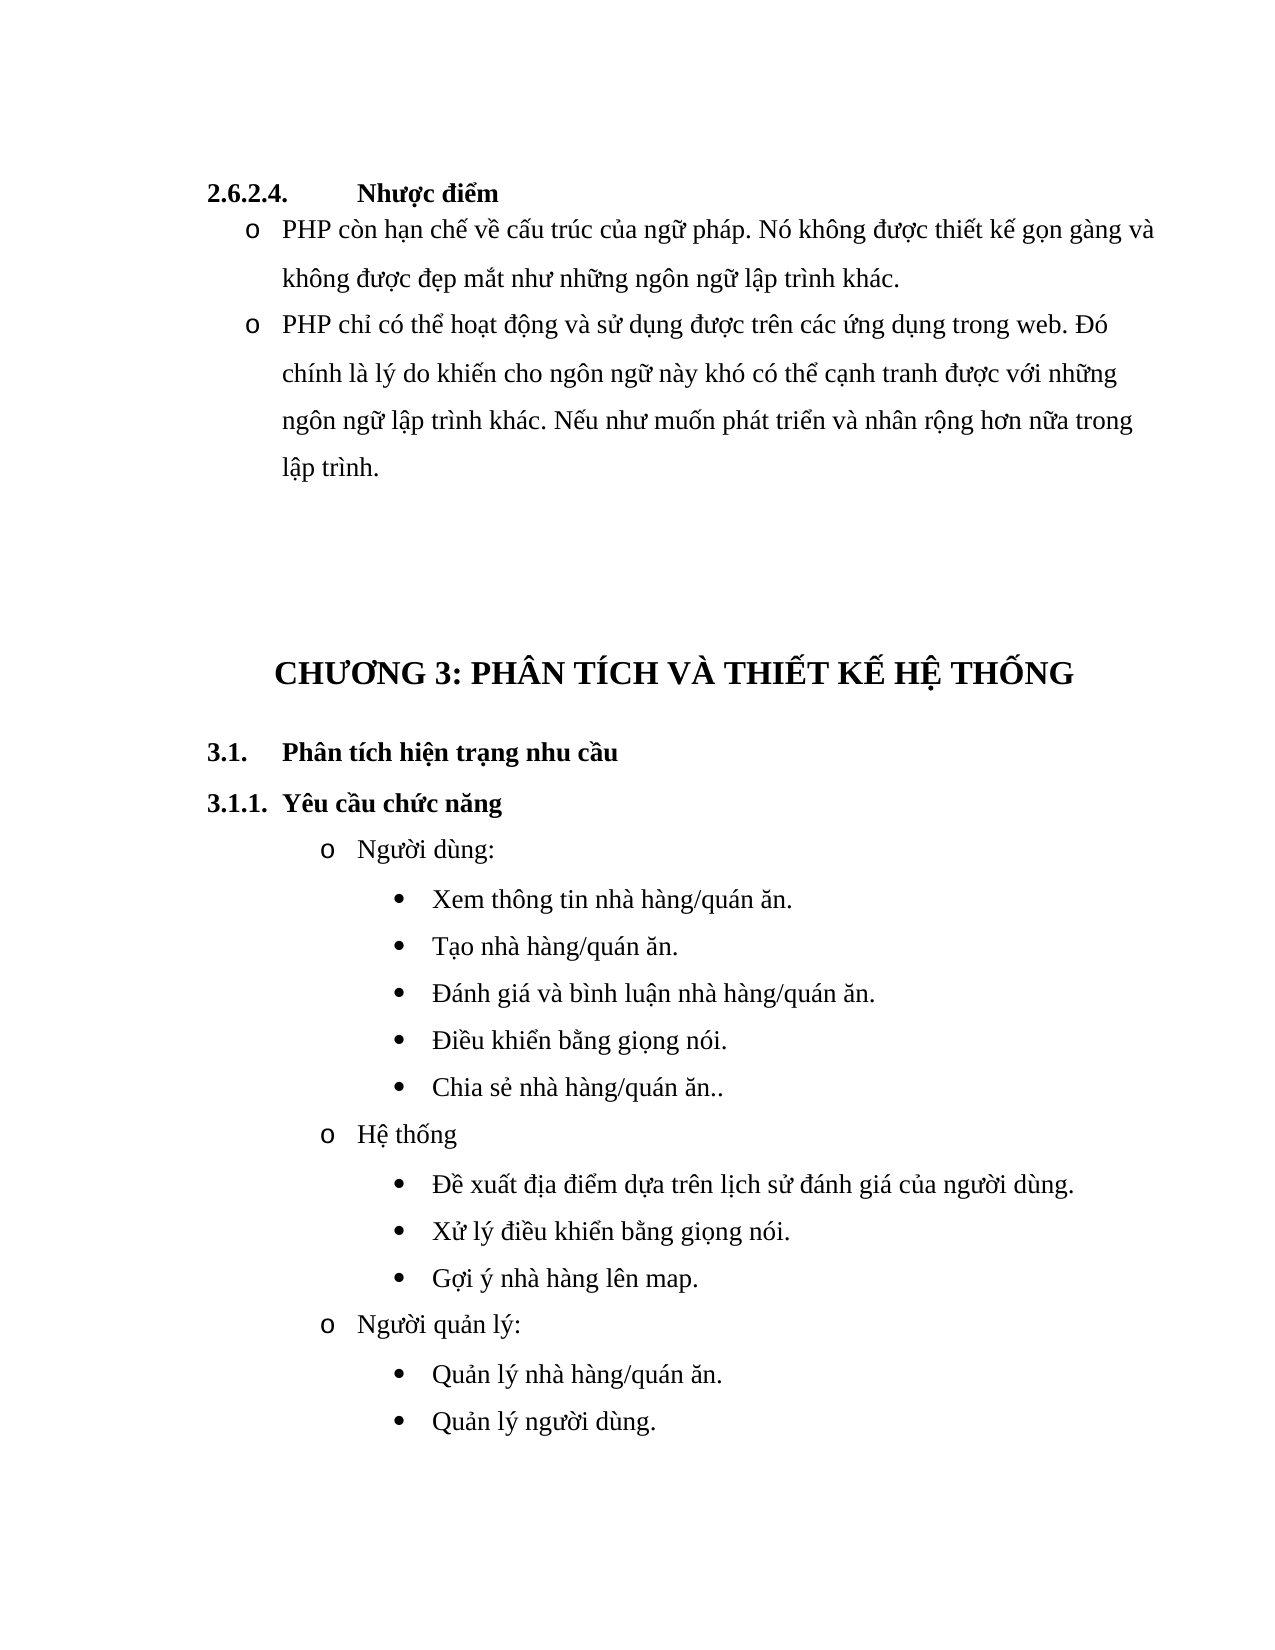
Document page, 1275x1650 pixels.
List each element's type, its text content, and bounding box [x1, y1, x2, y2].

subtitle 3.1. Phân tích hiện trạng nhu cầu [207, 736, 1157, 767]
list Đánh giá và bình luận nhà hàng/quán ăn. [394, 977, 1157, 1008]
subtitle CHƯƠNG 3: PHÂN TÍCH VÀ THIẾT KẾ HỆ THỐNG [207, 653, 1142, 692]
list Gợi ý nhà hàng lên map. [394, 1262, 1157, 1293]
list Chia sẻ nhà hàng/quán ăn.. [394, 1071, 1157, 1102]
list Tạo nhà hàng/quán ăn. [394, 930, 1157, 962]
subtitle 2.6.2.4. Nhược điểm [207, 177, 1157, 208]
list Quản lý người dùng. [394, 1406, 1157, 1437]
list Hệ thống [319, 1118, 1157, 1151]
subtitle 3.1.1. Yêu cầu chức năng [207, 787, 1157, 818]
list PHP chỉ có thể hoạt động và sử dụng được trên các ứng dụng trong web. Đó chính là lý do khiến cho ngôn ngữ này khó có thể cạnh tranh được với những ngôn ngữ lập trình khác. Nếu như muốn phát triển và nhân rộng hơn nữa trong lập trình. [244, 308, 1157, 482]
list Xem thông tin nhà hàng/quán ăn. [394, 883, 1157, 915]
list Đề xuất địa điểm dựa trên lịch sử đánh giá của người dùng. [394, 1168, 1157, 1199]
list Xử lý điều khiển bằng giọng nói. [394, 1215, 1157, 1246]
list Điều khiển bằng giọng nói. [394, 1024, 1157, 1055]
list Người dùng: [319, 833, 1157, 867]
list PHP còn hạn chế về cấu trúc của ngữ pháp. Nó không được thiết kế gọn gàng và không được đẹp mắt như những ngôn ngữ lập trình khác. [244, 213, 1157, 293]
list Quản lý nhà hàng/quán ăn. [394, 1359, 1157, 1390]
list Người quản lý: [319, 1308, 1157, 1342]
